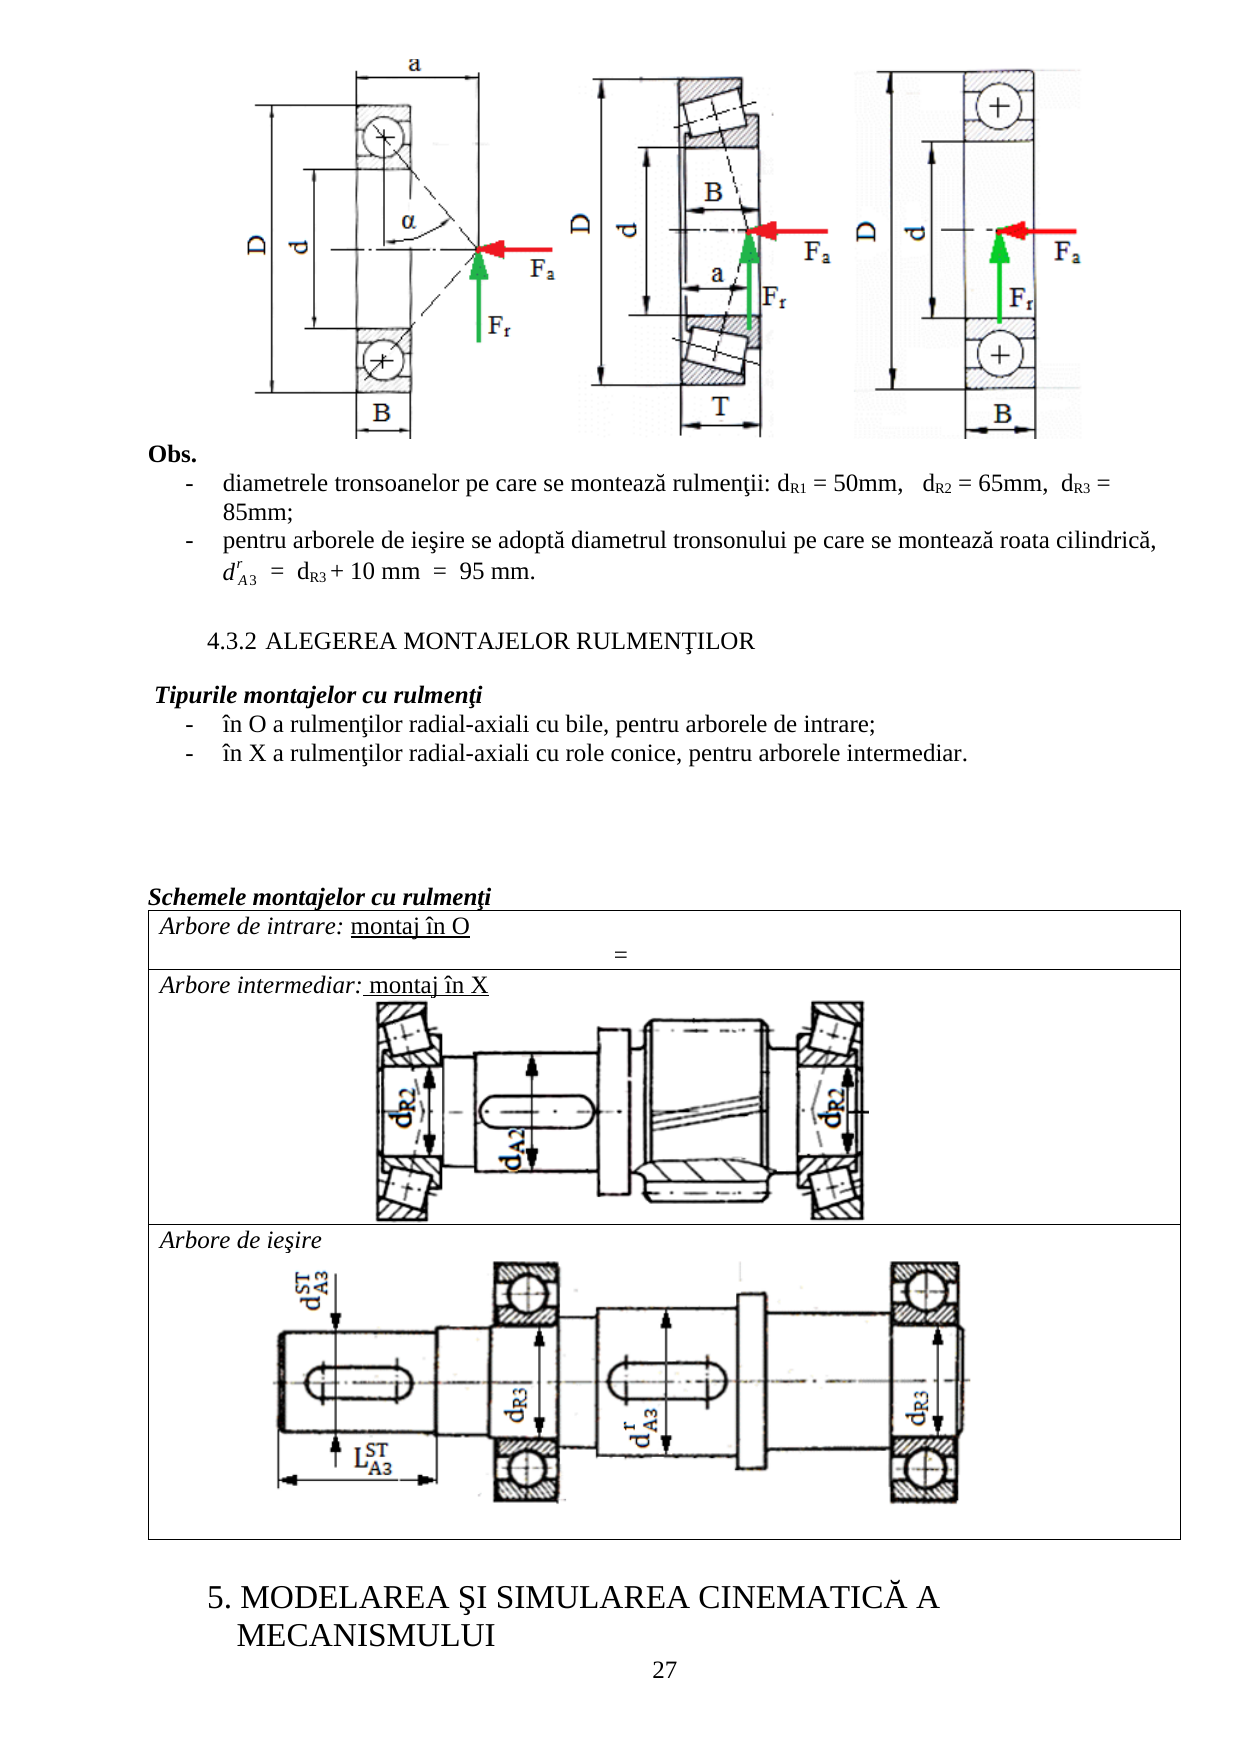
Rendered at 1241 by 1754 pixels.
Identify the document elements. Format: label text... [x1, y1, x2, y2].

text Tipurile montajelor cu rulmenţi [148, 680, 1181, 709]
list ALEGEREA MONTAJELOR RULMENŢILOR [207, 626, 1181, 655]
picture [853, 65, 1084, 439]
subtitle 5. MODELAREA ŞI SIMULAREA CINEMATICĂ A MECANISMULUI [207, 1577, 1181, 1654]
text Obs. [148, 439, 1181, 468]
list diametrele tronsoanelor pe care se montează rulmenţii: dR1 = 50mm, dR2 = 65mm, dR3 = 85mm; [185, 468, 1181, 525]
picture [372, 998, 869, 1224]
picture [268, 1253, 973, 1510]
table_cell Arbore de ieşire [149, 1225, 1180, 1538]
list în X a rulmenţilor radial-axiali cu role conice, pentru arborele intermediar. [185, 738, 1187, 767]
list = dR3 + 10 mm = 95 mm. [223, 554, 1181, 589]
table_cell Arbore intermediar: montaj în X [149, 970, 1180, 1224]
text Schemele montajelor cu rulmenţi [148, 882, 1181, 910]
picture [245, 59, 557, 439]
picture [568, 75, 836, 439]
list în O a rulmenţilor radial-axiali cu bile, pentru arborele de intrare; [185, 709, 1181, 738]
table_header Arbore de intrare: montaj în O = [149, 911, 1180, 969]
list pentru arborele de ieşire se adoptă diametrul tronsonului pe care se montează roata cilindrică, [185, 525, 1181, 554]
